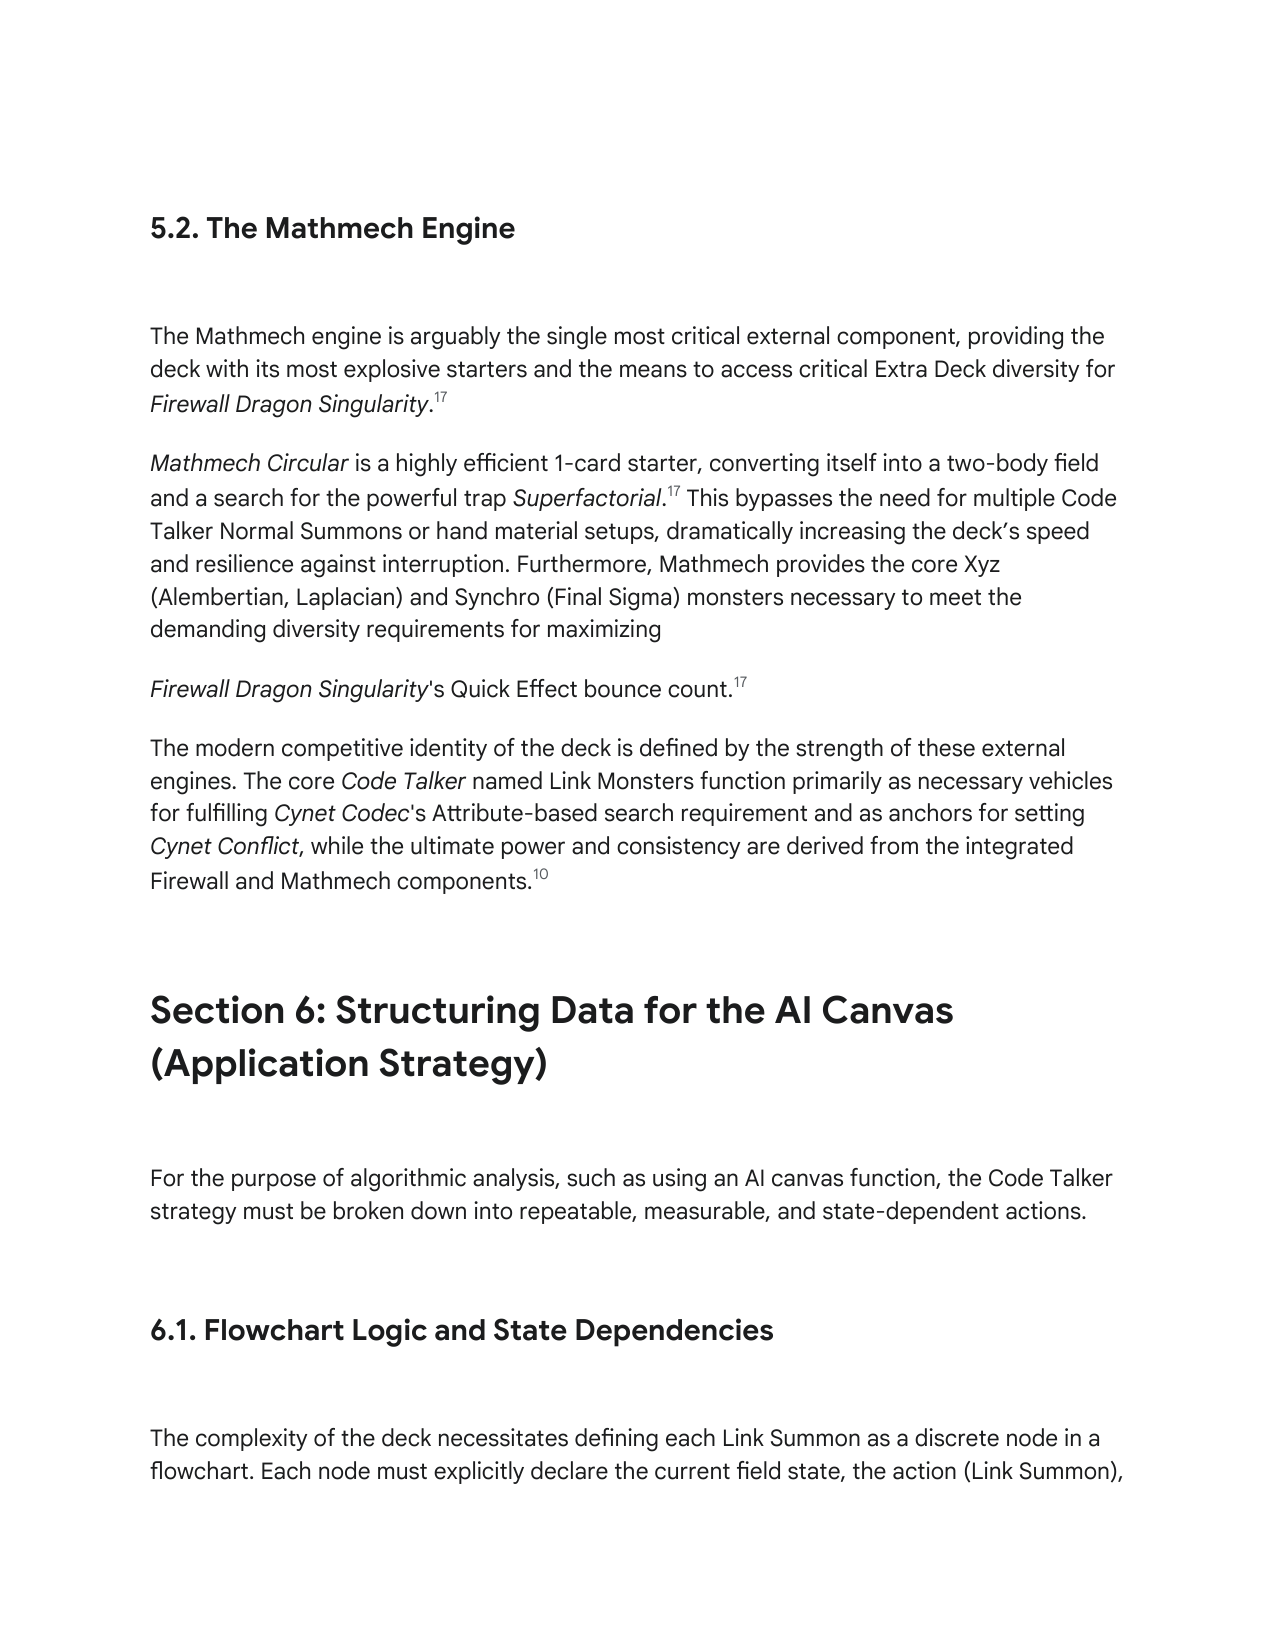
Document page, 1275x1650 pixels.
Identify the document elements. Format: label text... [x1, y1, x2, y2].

subtitle 6.1. Flowchart Logic and State Dependencies [150, 1312, 1125, 1349]
text The Mathmech engine is arguably the single most critical external component, providing the deck with its most explosive starters and the means to access critical Extra Deck diversity for Firewall Dragon Singularity.17 [150, 323, 1125, 420]
text Firewall Dragon Singularity's Quick Effect bounce count.17 [150, 673, 1125, 705]
text The modern competitive identity of the deck is defined by the strength of these external engines. The core Code Talker named Link Monsters function primarily as necessary vehicles for fulfilling Cynet Codec's Attribute-based search requirement and as anchors for setting Cynet Conflict, while the ultimate power and consistency are derived from the integrated Firewall and Mathmech components.10 [150, 734, 1125, 897]
subtitle Section 6: Structuring Data for the AI Canvas (Application Strategy) [150, 987, 1125, 1087]
subtitle 5.2. The Mathmech Engine [150, 211, 1125, 247]
text For the purpose of algorithmic analysis, such as using an AI canvas function, the Code Talker strategy must be broken down into repeatable, measurable, and state-dependent actions. [150, 1164, 1125, 1226]
text Mathmech Circular is a highly efficient 1-card starter, converting itself into a two-body field and a search for the powerful trap Superfactorial.17 This bypasses the need for multiple Code Talker Normal Summons or hand material setups, dramatically increasing the deck’s speed and resilience against interruption. Furthermore, Mathmech provides the core Xyz (Alembertian, Laplacian) and Synchro (Final Sigma) monsters necessary to meet the demanding diversity requirements for maximizing [150, 449, 1125, 644]
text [150, 1424, 1125, 1486]
